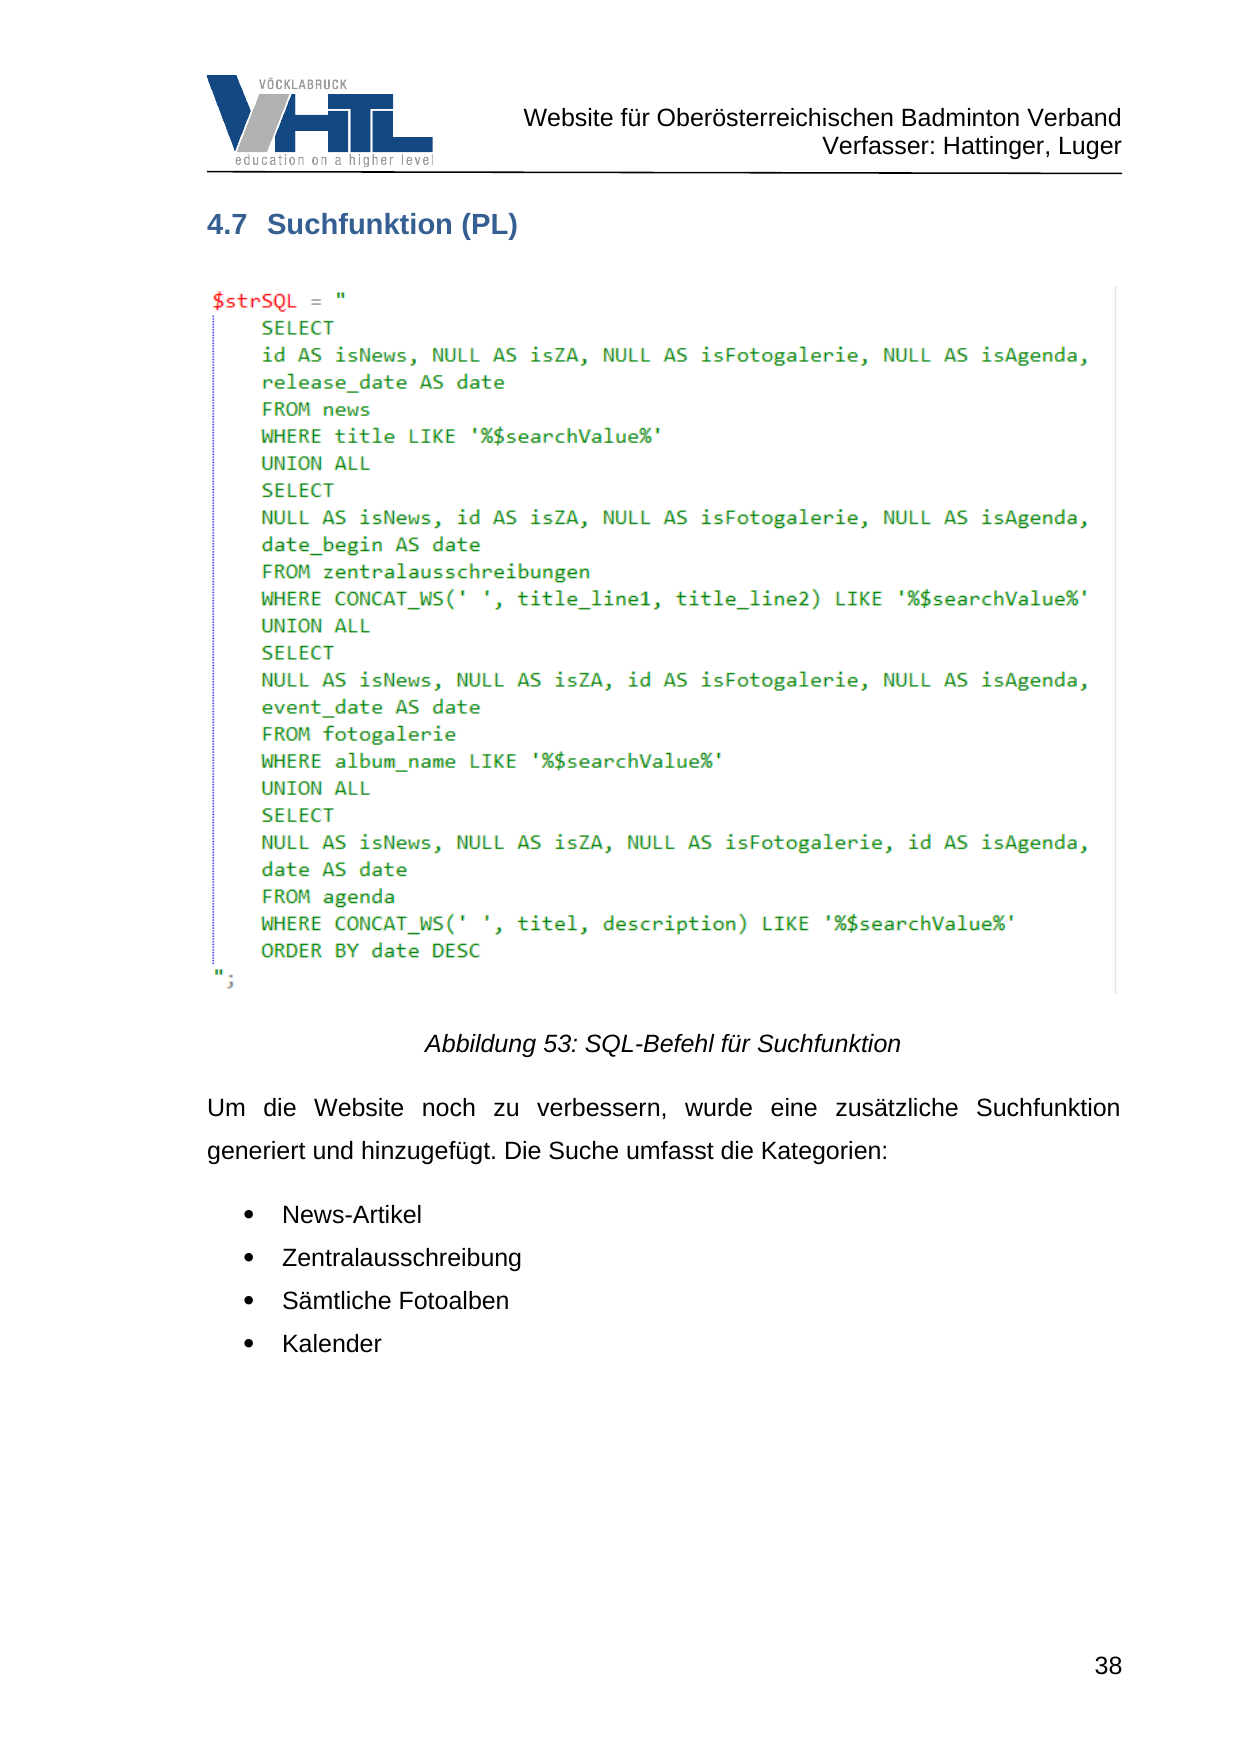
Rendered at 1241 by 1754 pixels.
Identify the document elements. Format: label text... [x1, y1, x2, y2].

subtitle Suchfunktion (PL) [207, 207, 1122, 240]
picture [206, 75, 433, 167]
picture [206, 286, 1123, 994]
list Sämtliche Fotoalben [244, 1286, 1122, 1315]
list Zentralausschreibung [244, 1243, 1122, 1272]
list Kalender [244, 1329, 1122, 1358]
text Abbildung 53: SQL-Befehl für Suchfunktion [207, 1028, 1122, 1057]
list News-Artikel [244, 1199, 1122, 1228]
text Um die Website noch zu verbessern, wurde eine zusätzliche Suchfunktion generiert und hinzugefügt. Die Suche umfasst die Kategorien: [207, 1092, 1122, 1164]
